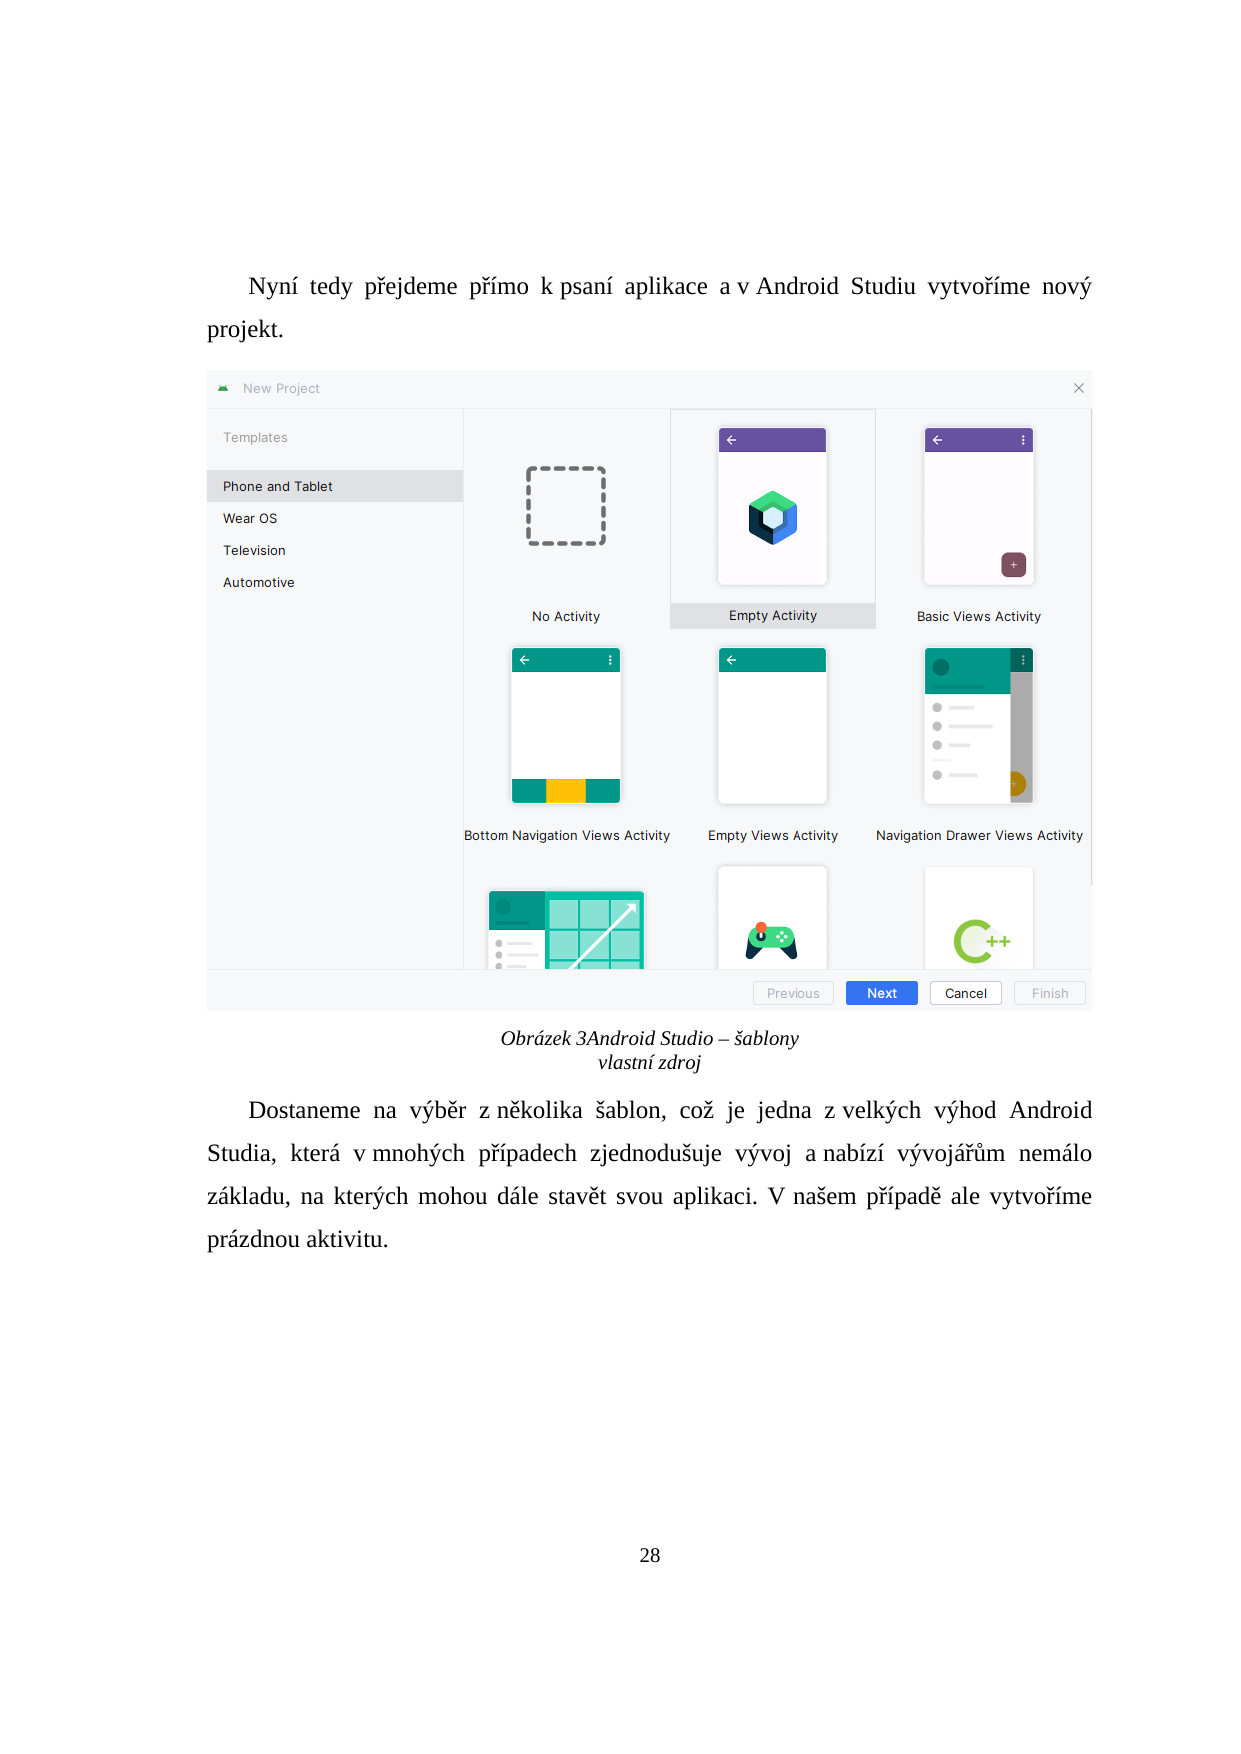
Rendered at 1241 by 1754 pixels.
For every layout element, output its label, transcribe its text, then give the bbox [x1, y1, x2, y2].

text Nyní tedy přejdeme přímo k psaní aplikace a v Android Studiu vytvoříme nový projekt. [207, 271, 1092, 343]
text Obrázek 3Android Studio – šablony [207, 1026, 1092, 1050]
text Dostaneme na výběr z několika šablon, což je jedna z velkých výhod Android Studia, která v mnohých případech zjednodušuje vývoj a nabízí vývojářům nemálo základu, na kterých mohou dále stavět svou aplikaci. V našem případě ale vytvoříme prázdnou aktivitu. [207, 1095, 1092, 1253]
picture [206, 370, 1093, 1011]
text vlastní zdroj [207, 1050, 1092, 1074]
